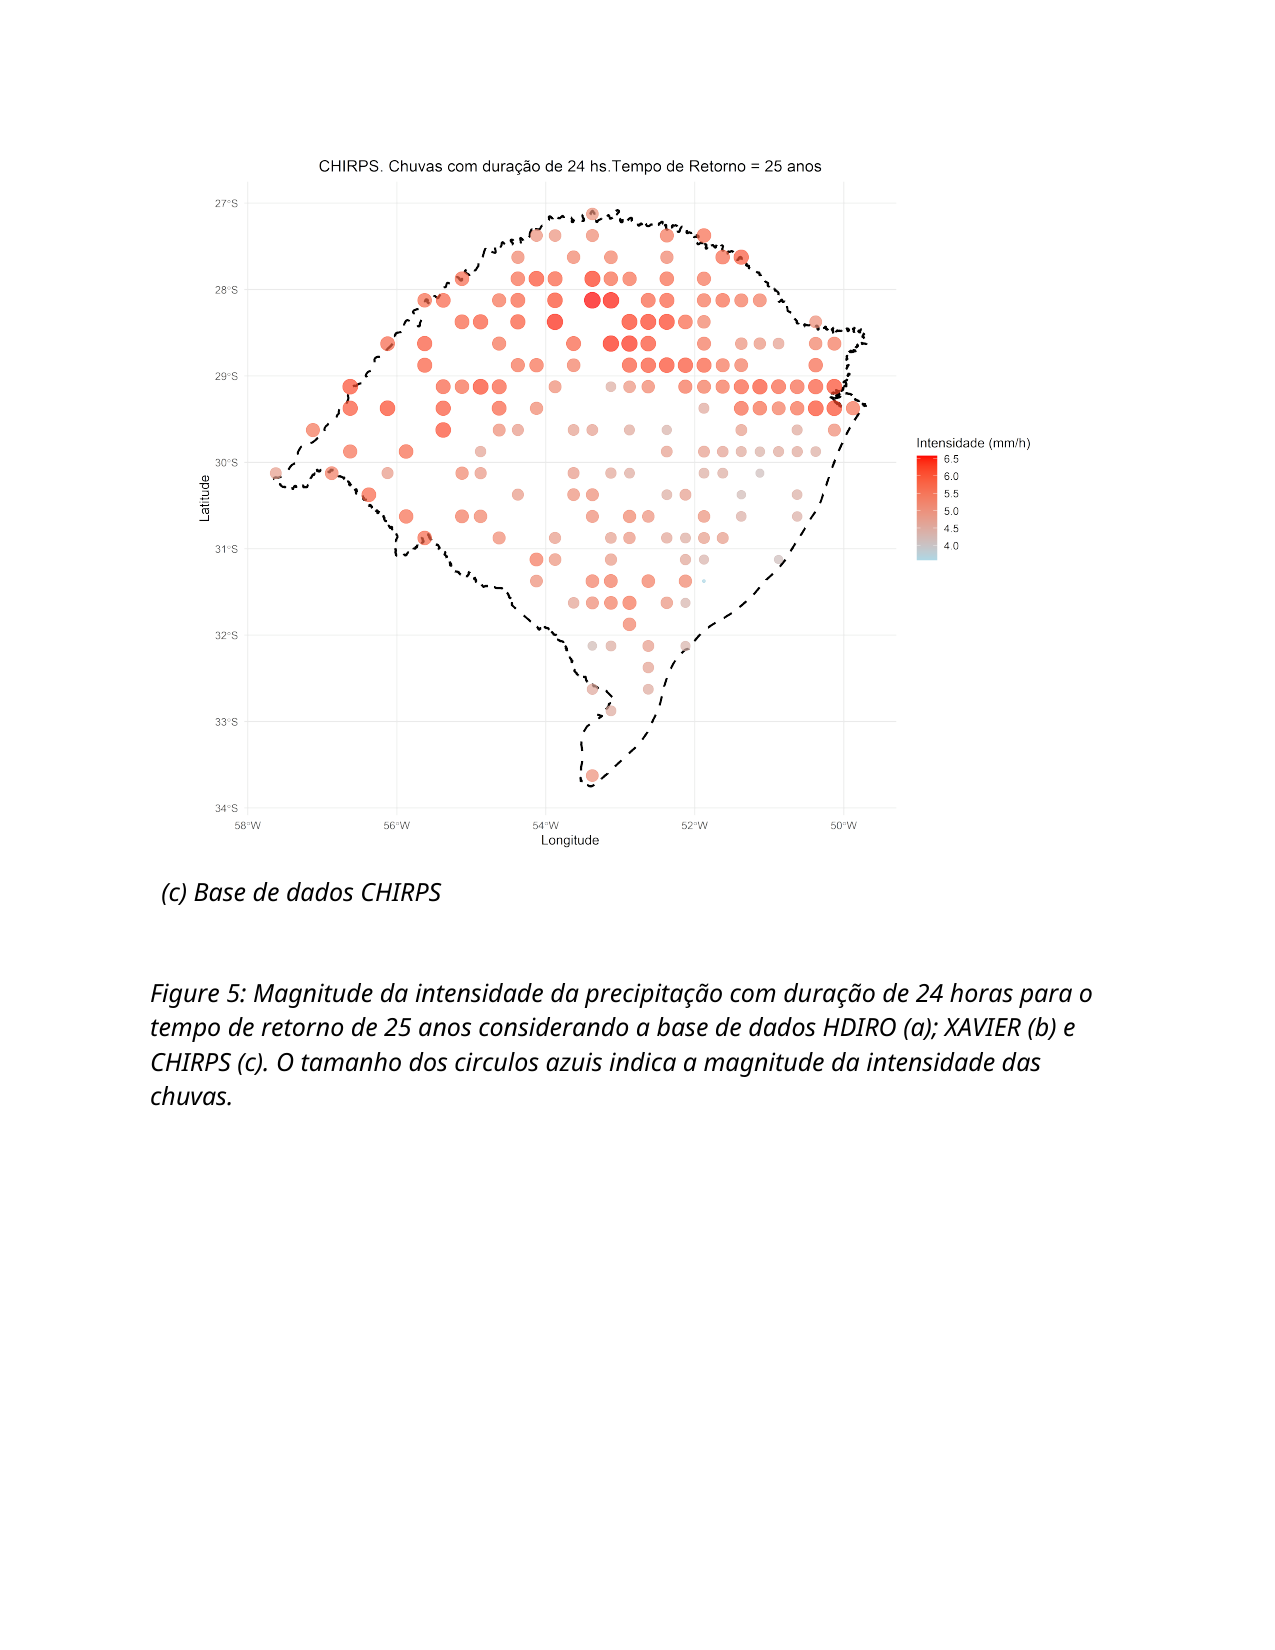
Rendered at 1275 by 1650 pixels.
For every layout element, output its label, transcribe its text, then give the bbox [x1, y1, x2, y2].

text Figure 5: Magnitude da intensidade da precipitação com duração de 24 horas para o tempo de retorno de 25 anos considerando a base de dados HDIRO (a); XAVIER (b) e CHIRPS (c). O tamanho dos circulos azuis indica a magnitude da intensidade das chuvas. [150, 976, 1125, 1112]
picture [180, 153, 1055, 854]
table_header [139, 150, 1094, 955]
